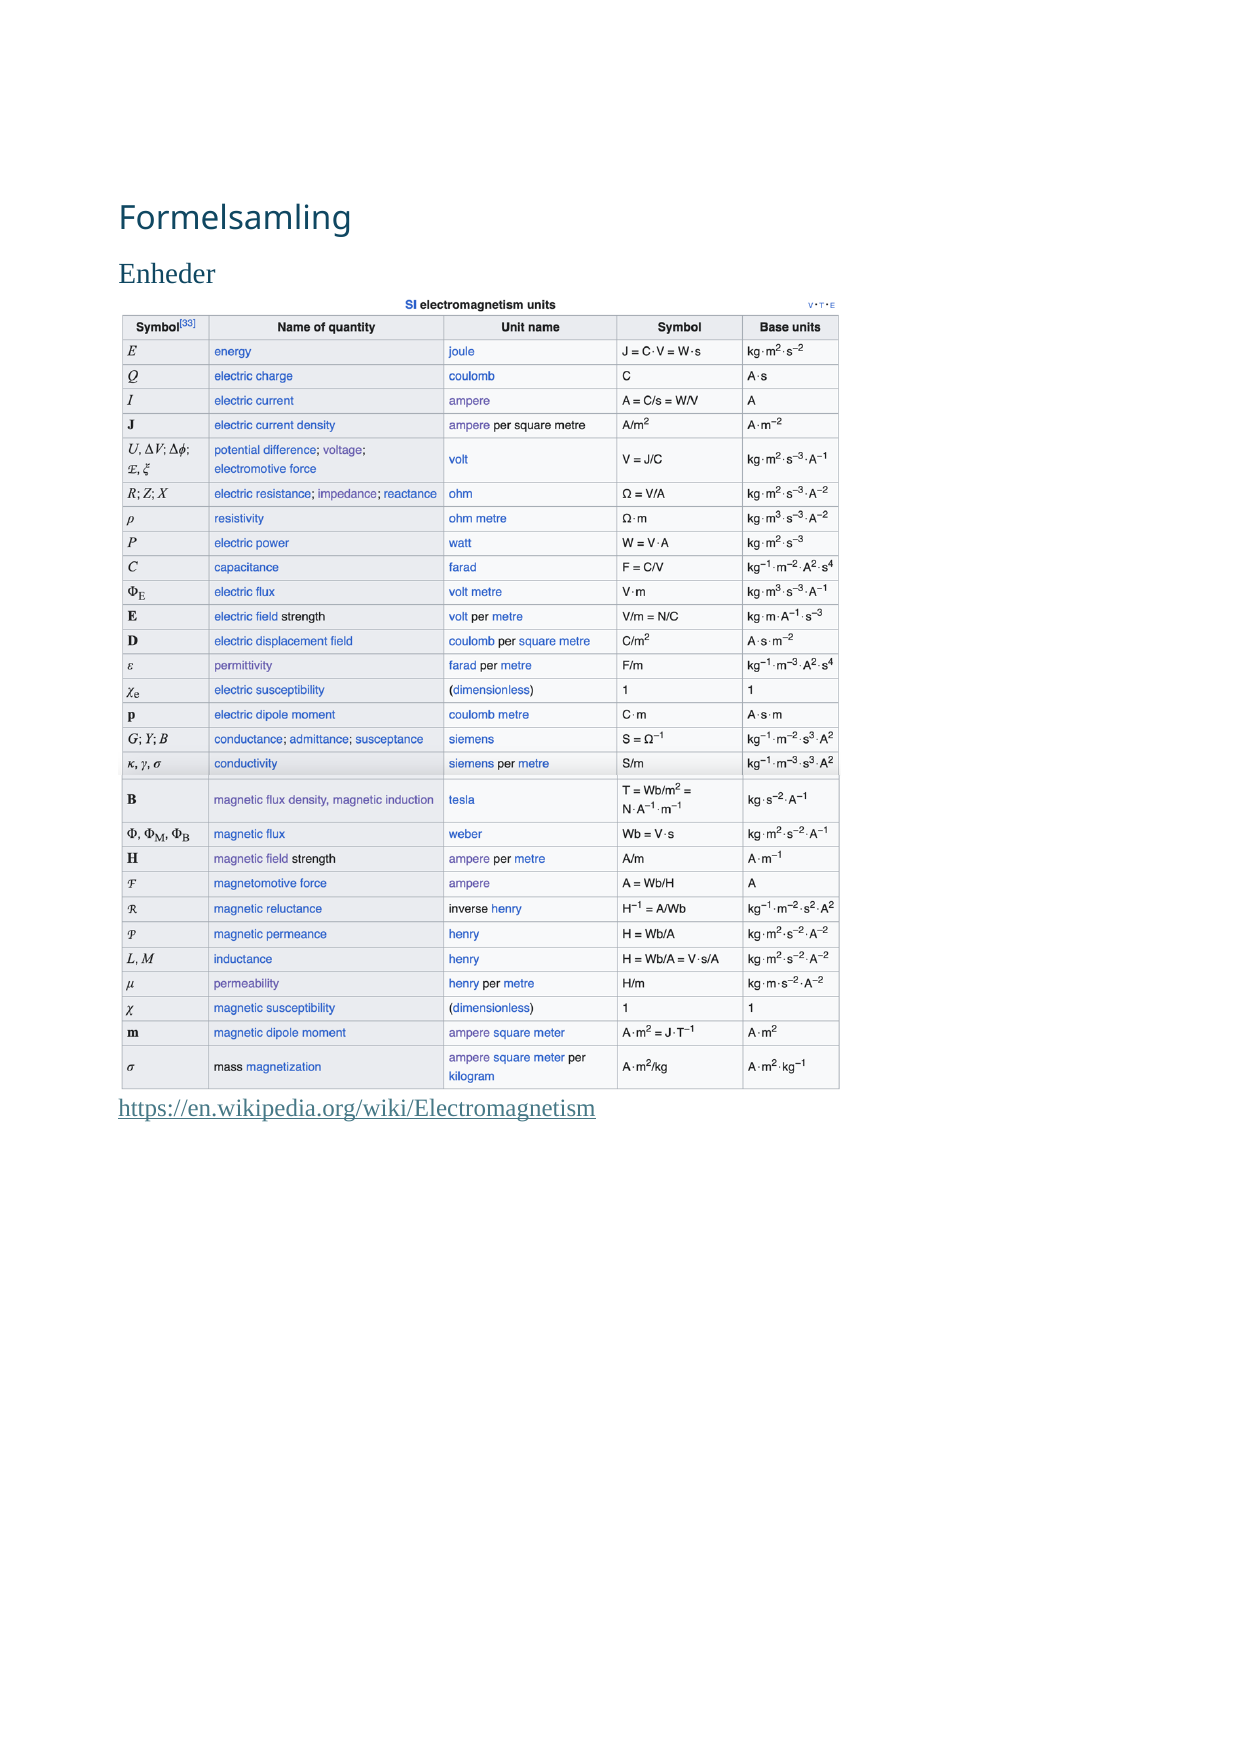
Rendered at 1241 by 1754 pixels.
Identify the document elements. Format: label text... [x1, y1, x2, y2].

subtitle Formelsamling [118, 194, 1122, 239]
subtitle Enheder [118, 256, 1122, 289]
picture [118, 297, 841, 1093]
